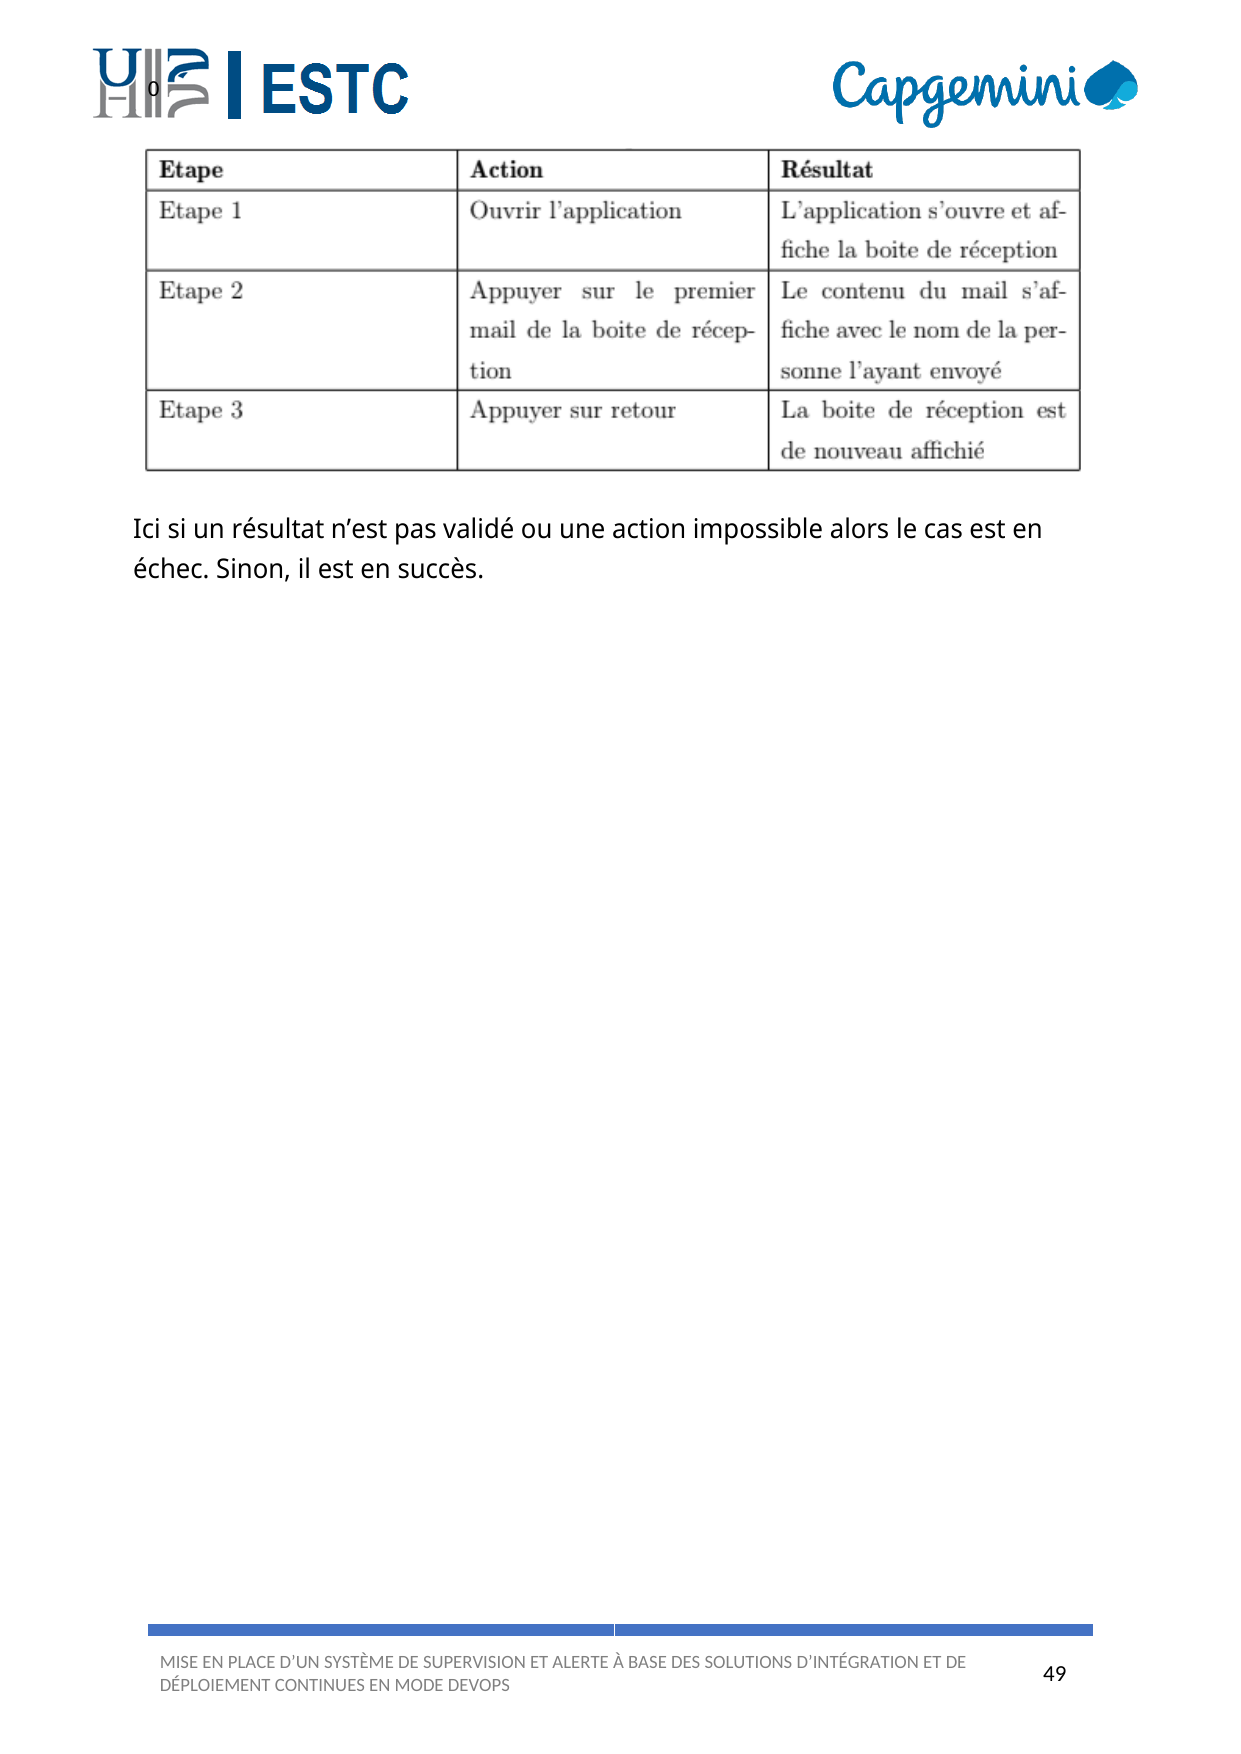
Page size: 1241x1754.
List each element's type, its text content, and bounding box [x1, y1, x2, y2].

picture [833, 60, 1139, 128]
picture [87, 40, 418, 136]
picture [144, 148, 1081, 473]
list Ici si un résultat n’est pas validé ou une action impossible alors le cas est en échec. Sinon, il est en succès. [133, 510, 1093, 587]
